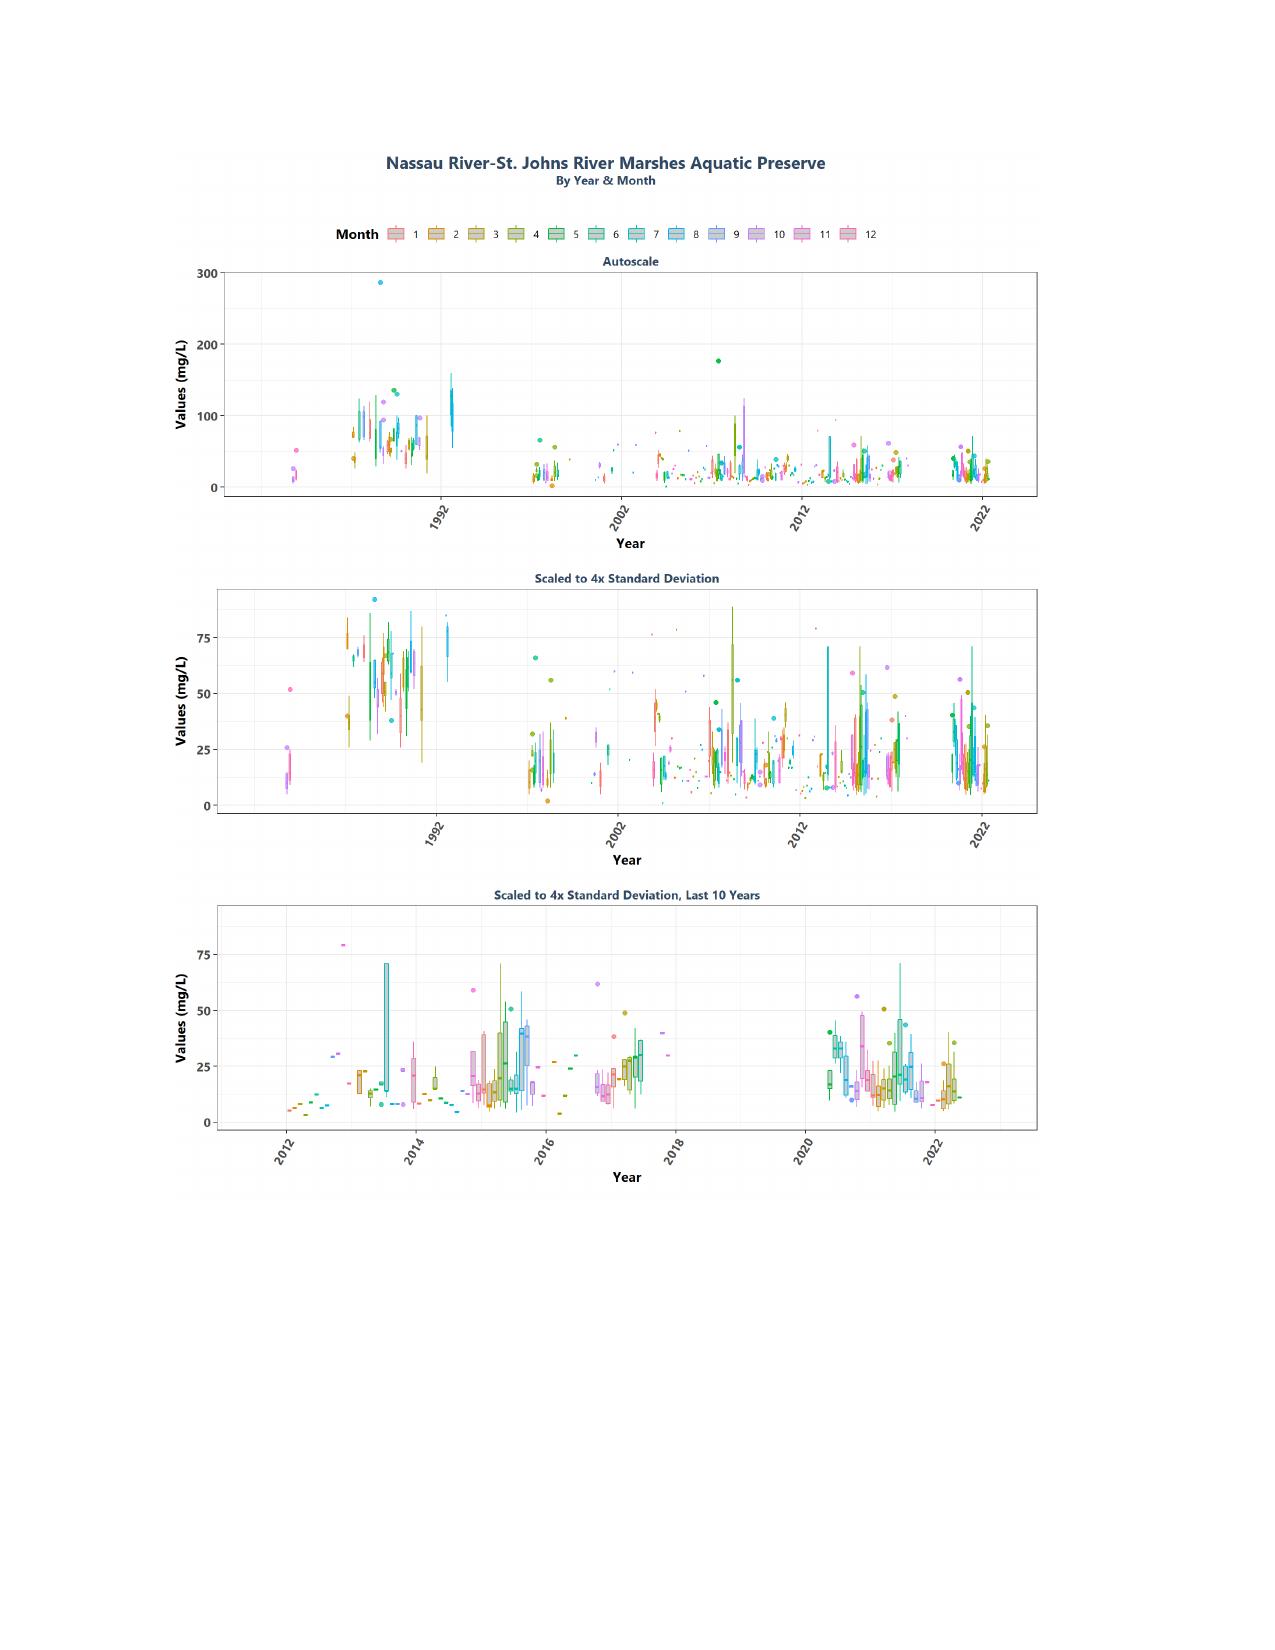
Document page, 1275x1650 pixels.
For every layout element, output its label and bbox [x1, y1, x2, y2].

picture [168, 150, 1044, 1200]
